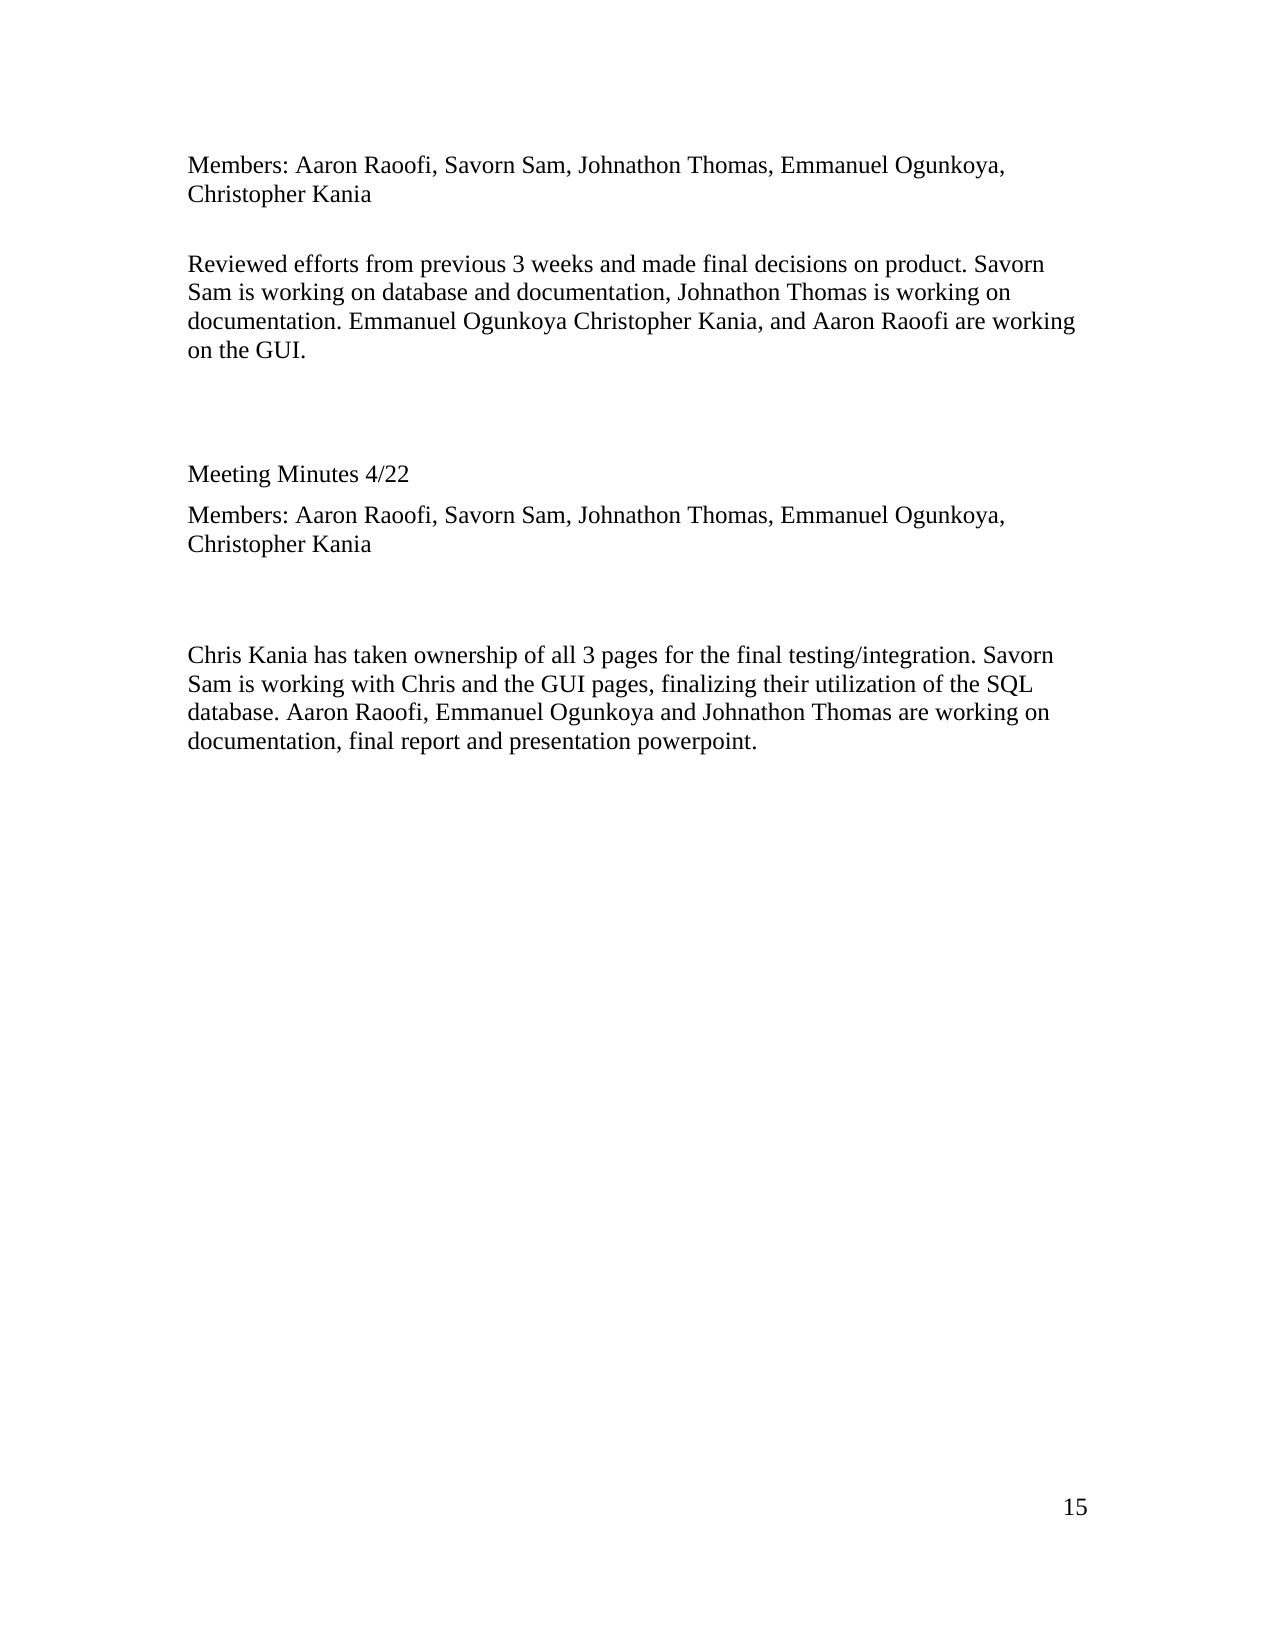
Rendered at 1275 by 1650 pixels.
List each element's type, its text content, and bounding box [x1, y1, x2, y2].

text Members: Aaron Raoofi, Savorn Sam, Johnathon Thomas, Emmanuel Ogunkoya, Christopher Kania [187, 150, 1087, 236]
text Members: Aaron Raoofi, Savorn Sam, Johnathon Thomas, Emmanuel Ogunkoya, Christopher Kania [187, 500, 1087, 586]
text Meeting Minutes 4/22 [187, 459, 1087, 487]
text Reviewed efforts from previous 3 weeks and made final decisions on product. Savorn Sam is working on database and documentation, Johnathon Thomas is working on documentation. Emmanuel Ogunkoya Christopher Kania, and Aaron Raoofi are working on the GUI. [187, 249, 1087, 364]
text Chris Kania has taken ownership of all 3 pages for the final testing/integration. Savorn Sam is working with Chris and the GUI pages, finalizing their utilization of the SQL database. Aaron Raoofi, Emmanuel Ogunkoya and Johnathon Thomas are working on documentation, final report and presentation powerpoint. [187, 640, 1087, 755]
